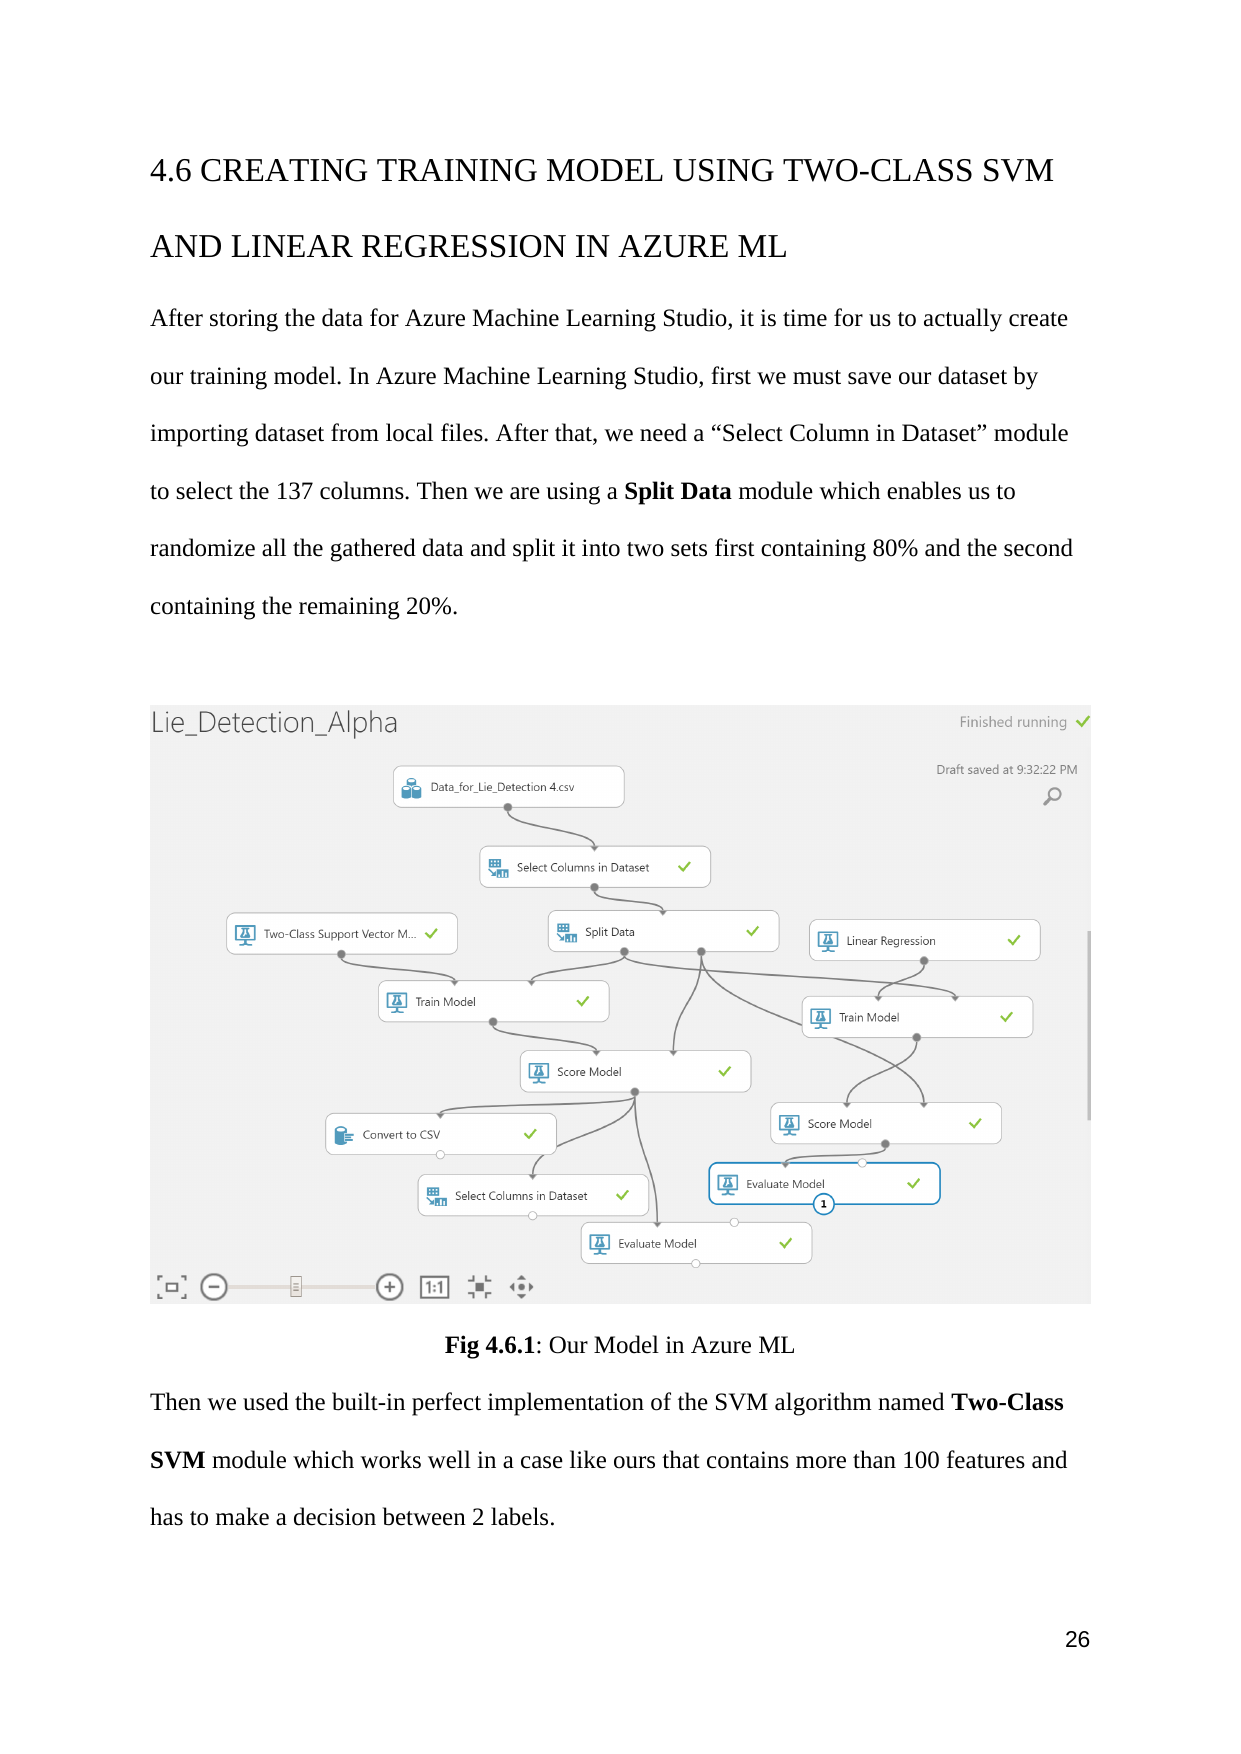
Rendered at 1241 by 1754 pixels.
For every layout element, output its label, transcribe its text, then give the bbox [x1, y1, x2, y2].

text Fig 4.6.1: Our Model in Azure ML [150, 1330, 1090, 1358]
text 4.6 CREATING TRAINING MODEL USING TWO-CLASS SVM AND LINEAR REGRESSION IN AZURE ML [150, 150, 1090, 265]
picture [150, 705, 1091, 1304]
text Then we used the built-in perfect implementation of the SVM algorithm named Two-Class SVM module which works well in a case like ours that contains more than 100 features and has to make a decision between 2 labels. [150, 1387, 1090, 1531]
text After storing the data for Azure Machine Learning Studio, it is time for us to actually create our training model. In Azure Machine Learning Studio, first we must save our dataset by importing dataset from local files. After that, we need a “Select Column in Dataset” module to select the 137 columns. Then we are using a Split Data module which enables us to randomize all the gathered data and split it into two sets first containing 80% and the second containing the remaining 20%. [150, 303, 1090, 619]
